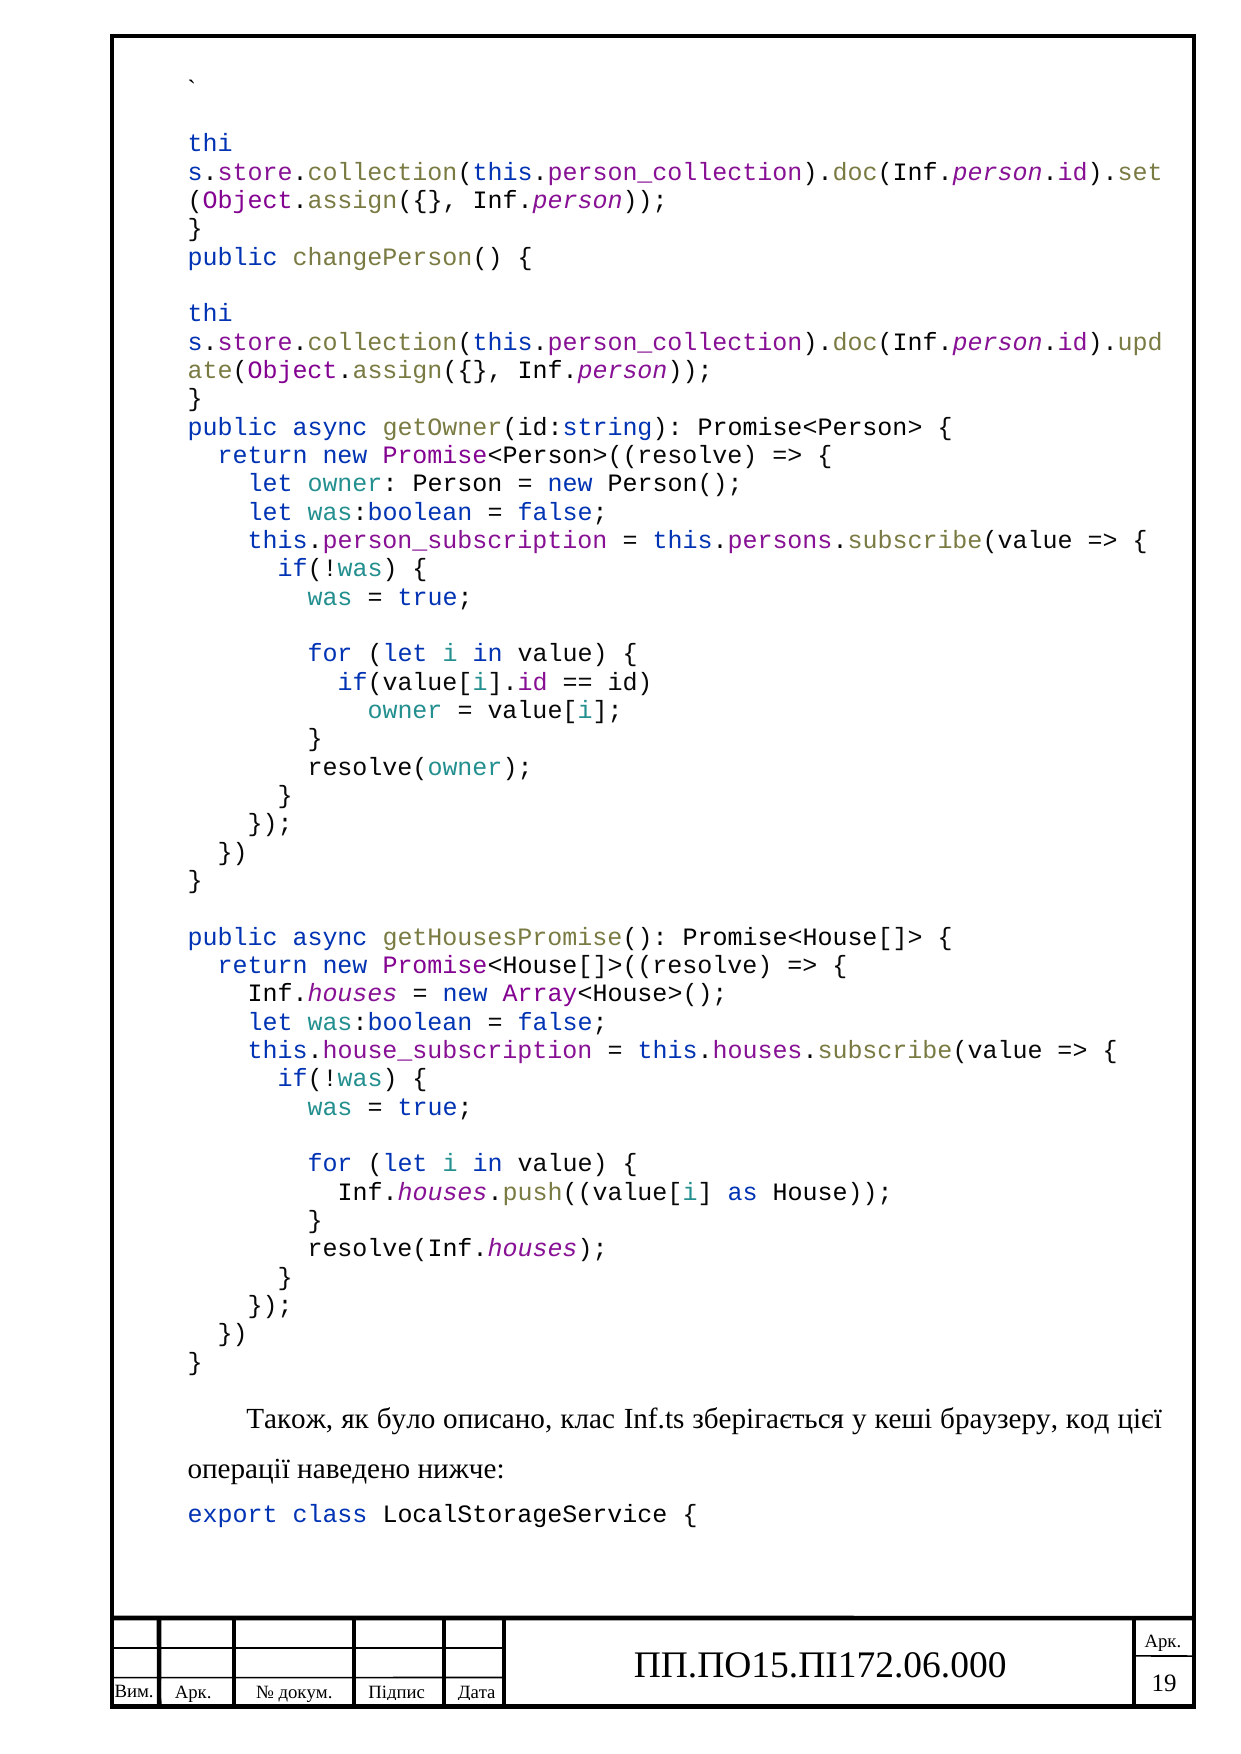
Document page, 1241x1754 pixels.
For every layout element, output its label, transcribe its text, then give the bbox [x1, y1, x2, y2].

text public async getHousesPromise(): Promise<House[]> { return new Promise<House[]>((resolve) => { Inf.houses = new Array<House>(); let was:boolean = false; this.house_subscription = this.houses.subscribe(value => { if(!was) { was = true; for (let i in value) { Inf.houses.push((value[i] as House)); } resolve(Inf.houses); } }); }) } [187, 924, 1162, 1378]
text Також, як було описано, клас Inf.ts зберігається у кеші браузеру, код цієї операції наведено нижче: [187, 1401, 1162, 1485]
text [187, 1502, 1162, 1558]
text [187, 103, 1162, 896]
